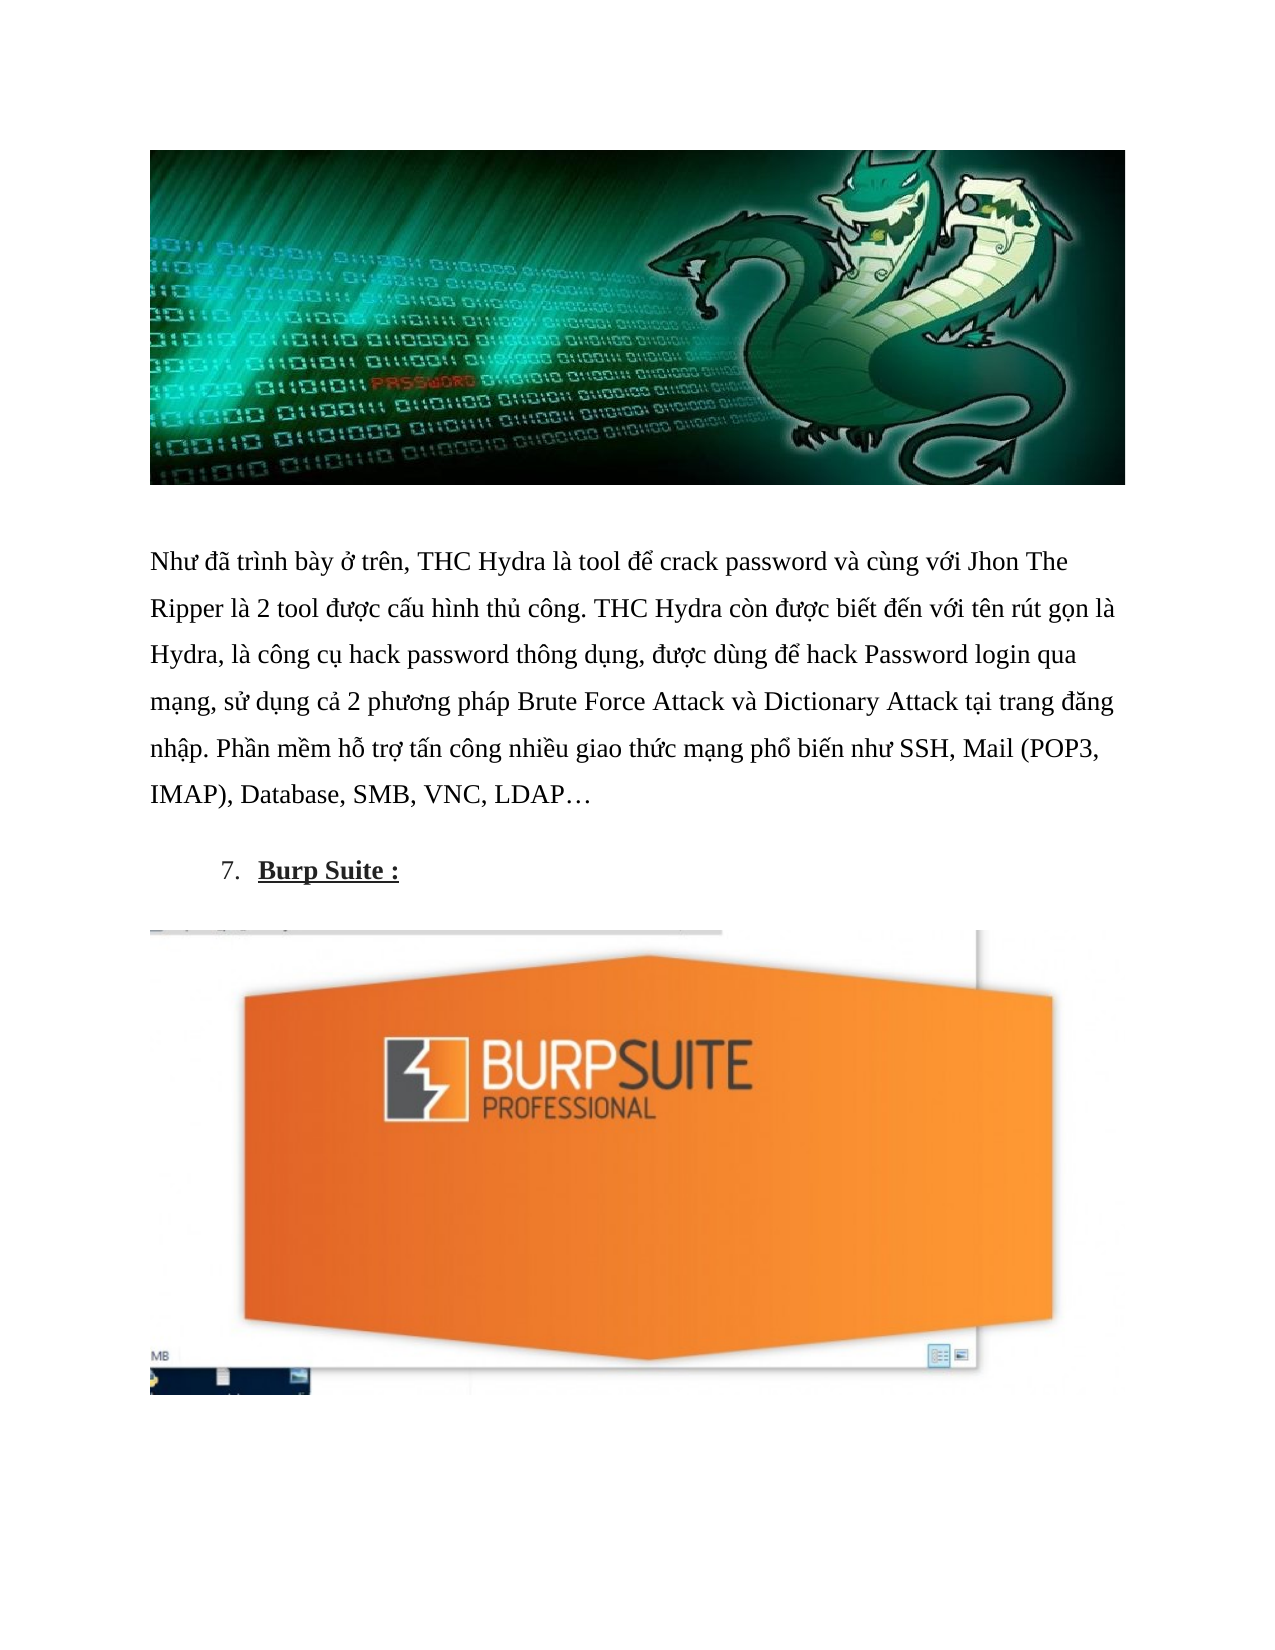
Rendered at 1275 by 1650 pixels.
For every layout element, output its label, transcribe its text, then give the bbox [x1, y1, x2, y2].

picture [150, 150, 1125, 485]
picture [150, 930, 1125, 1395]
text Như đã trình bày ở trên, THC Hydra là tool để crack password và cùng với Jhon The Ripper là 2 tool được cấu hình thủ công. THC Hydra còn được biết đến với tên rút gọn là Hydra, là công cụ hack password thông dụng, được dùng để hack Password login qua mạng, sử dụng cả 2 phương pháp Brute Force Attack và Dictionary Attack tại trang đăng nhập. Phần mềm hỗ trợ tấn công nhiều giao thức mạng phổ biến như SSH, Mail (POP3, IMAP), Database, SMB, VNC, LDAP… [150, 545, 1125, 809]
list Burp Suite : [220, 854, 1125, 885]
